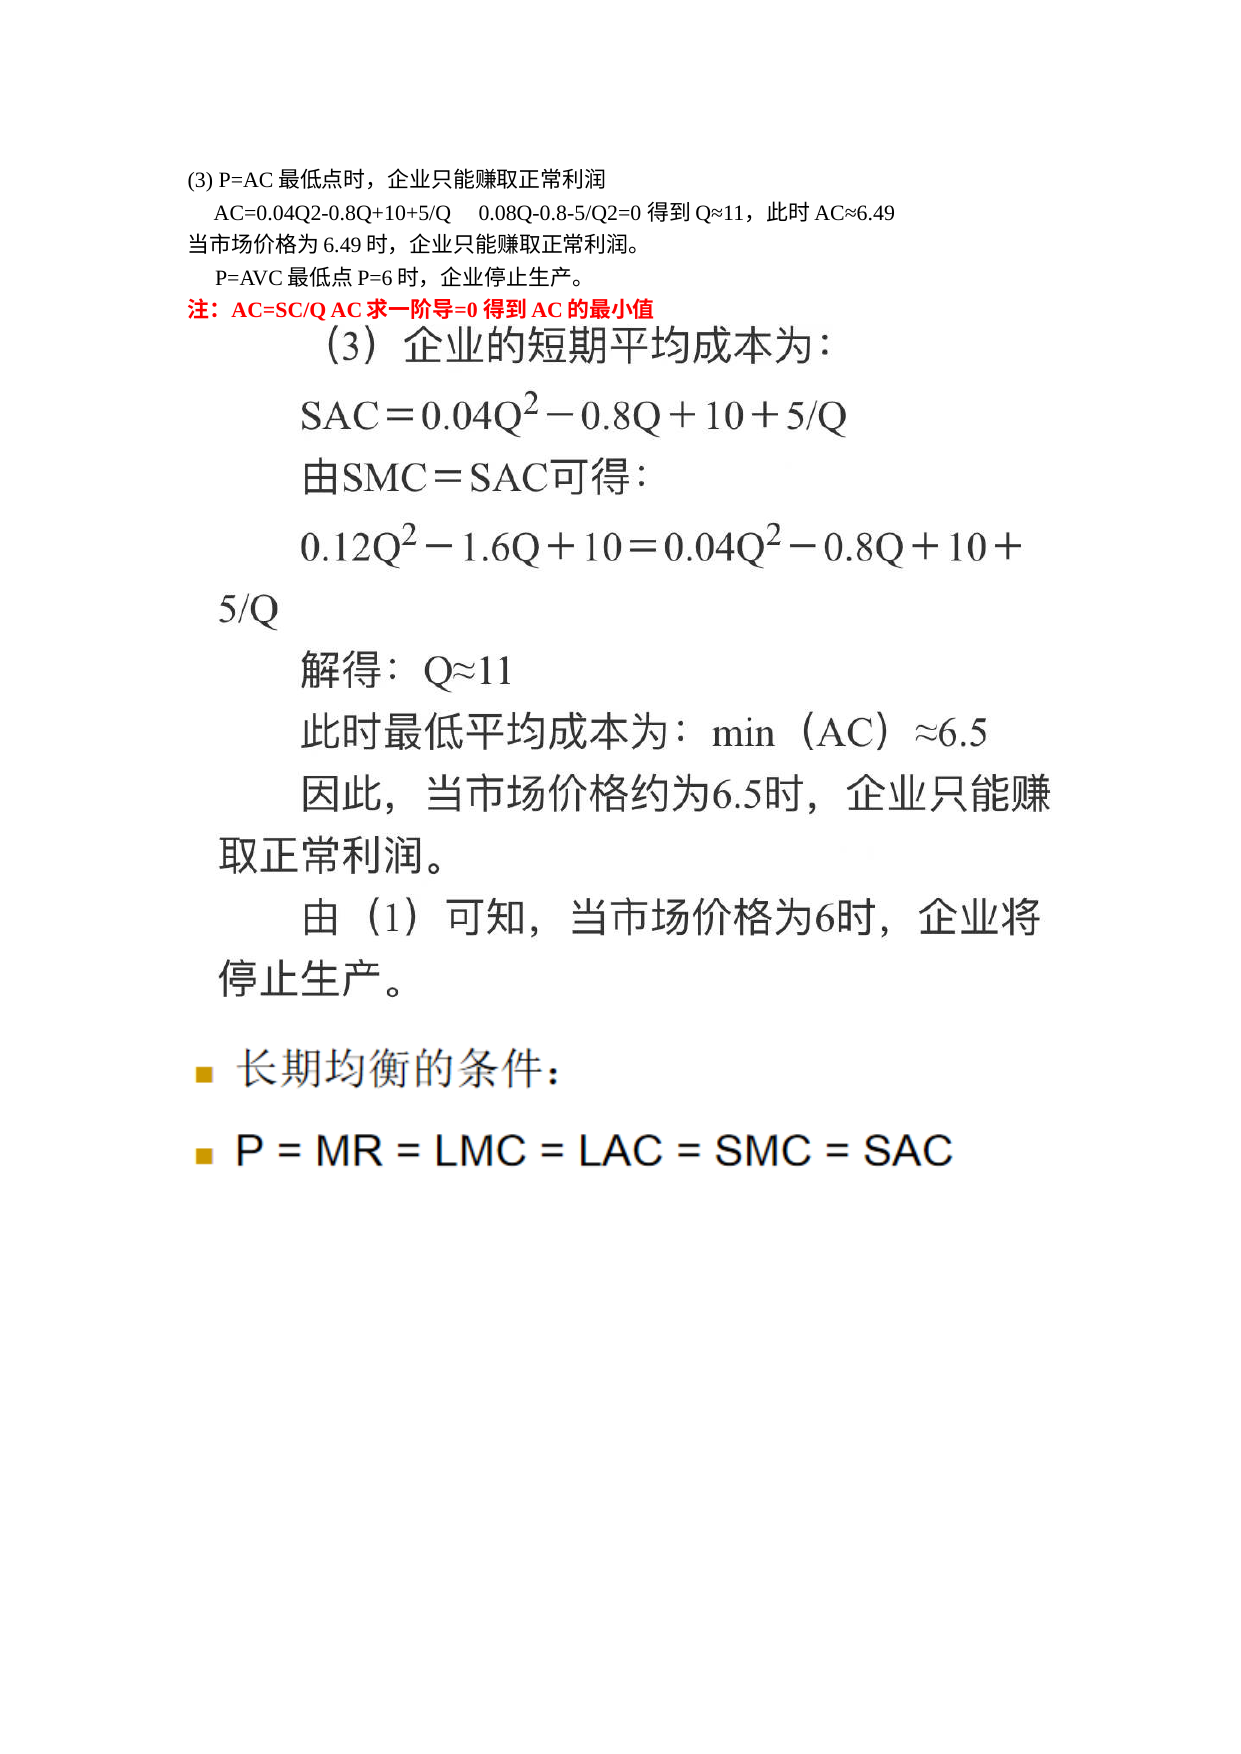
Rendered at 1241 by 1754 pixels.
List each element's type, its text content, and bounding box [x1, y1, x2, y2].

text P=AVC最低点P=6时，企业停止生产。 [187, 259, 1053, 292]
text AC=0.04Q2-0.8Q+10+5/Q 0.08Q-0.8-5/Q2=0 得到Q≈11，此时AC≈6.49 [187, 194, 1053, 227]
picture [187, 324, 1088, 1026]
text 当市场价格为6.49时，企业只能赚取正常利润。 [187, 227, 1053, 259]
text 注：AC=SC/Q AC求一阶导=0 得到AC的最小值 [187, 292, 1053, 324]
picture [187, 1039, 964, 1191]
text (3) P=AC最低点时，企业只能赚取正常利润 [187, 162, 1053, 194]
